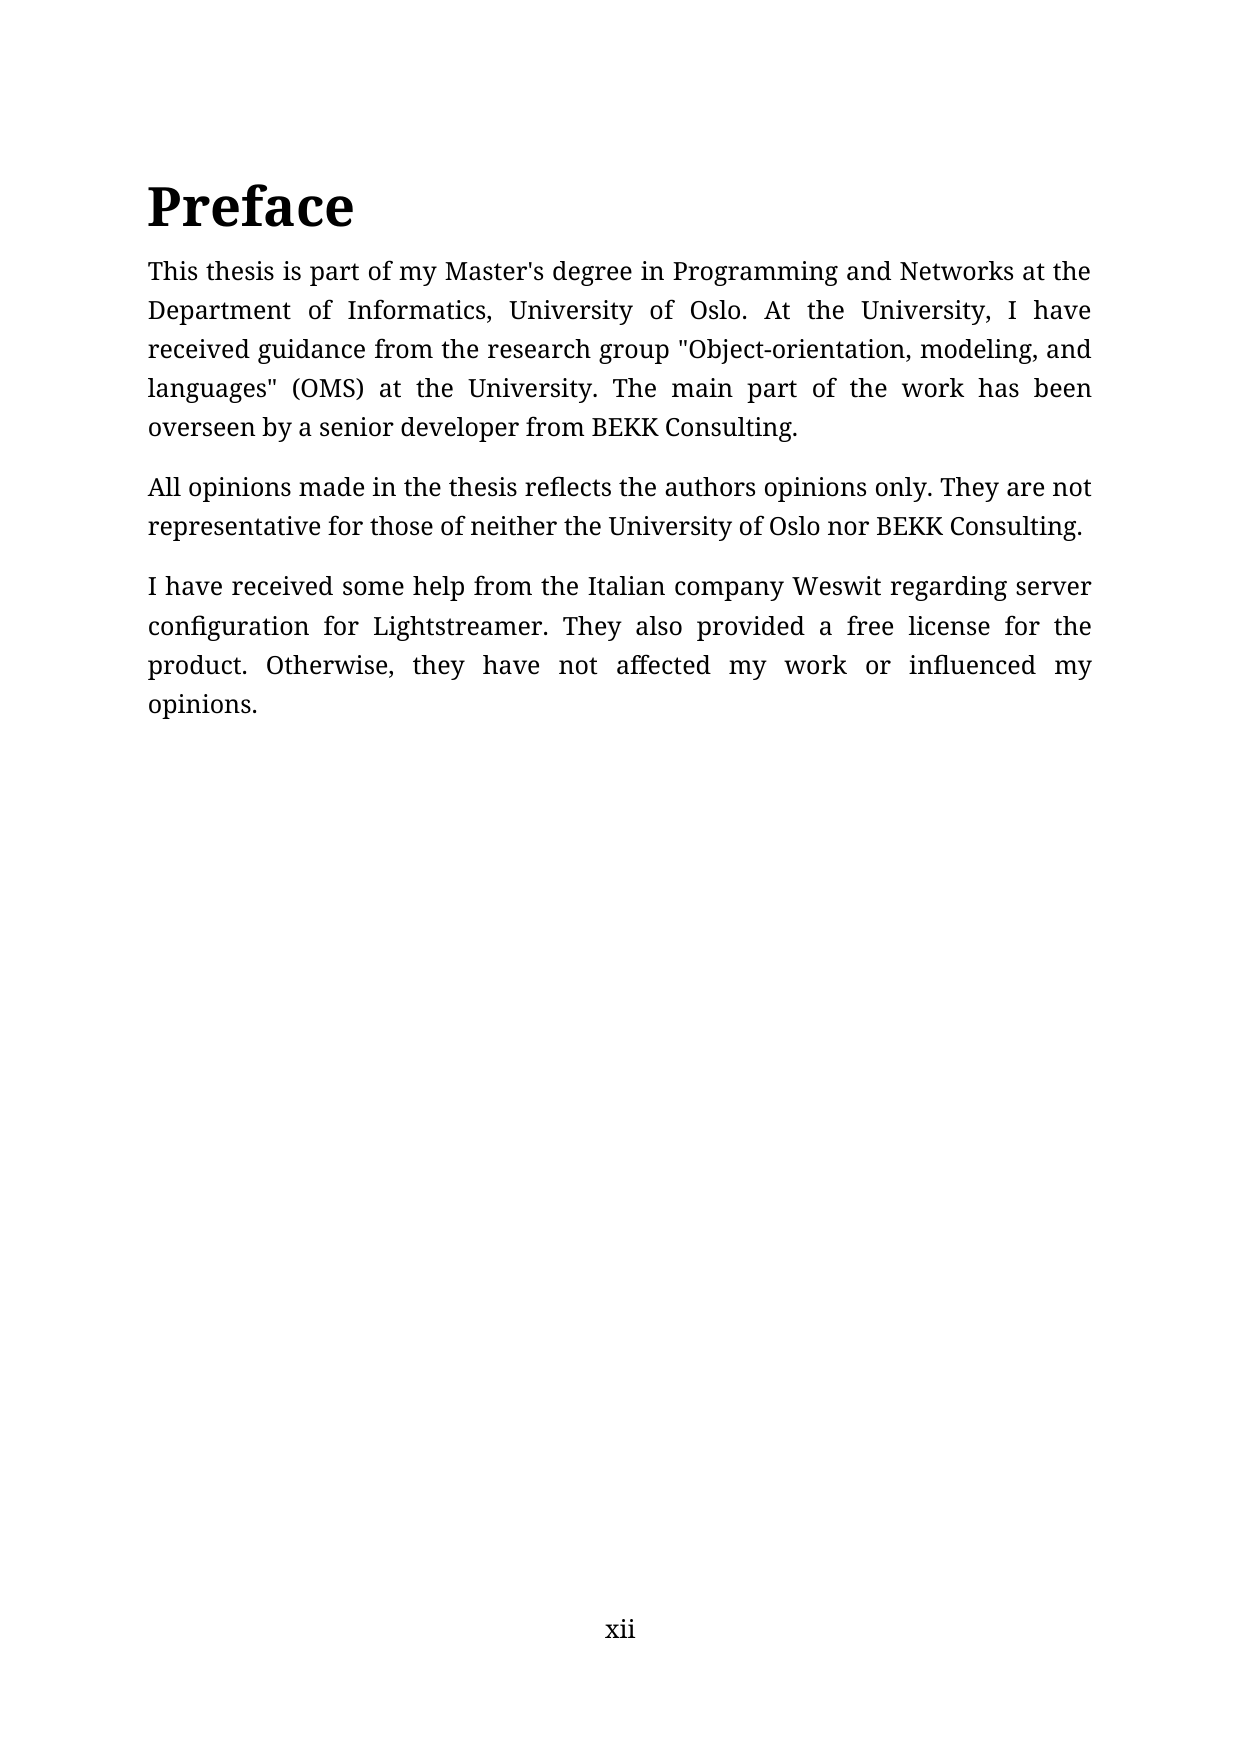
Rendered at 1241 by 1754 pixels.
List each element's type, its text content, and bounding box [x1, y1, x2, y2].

subtitle Preface [148, 168, 1093, 242]
text I have received some help from the Italian company Weswit regarding server configuration for Lightstreamer. They also provided a free license for the product. Otherwise, they have not affected my work or influenced my opinions. [148, 569, 1093, 721]
text This thesis is part of my Master's degree in Programming and Networks at the Department of Informatics, University of Oslo. At the University, I have received guidance from the research group "Object-orientation, modeling, and languages" (OMS) at the University. The main part of the work has been overseen by a senior developer from BEKK Consulting. [148, 253, 1093, 444]
text All opinions made in the thesis reflects the authors opinions only. They are not representative for those of neither the University of Oslo nor BEKK Consulting. [148, 470, 1093, 543]
